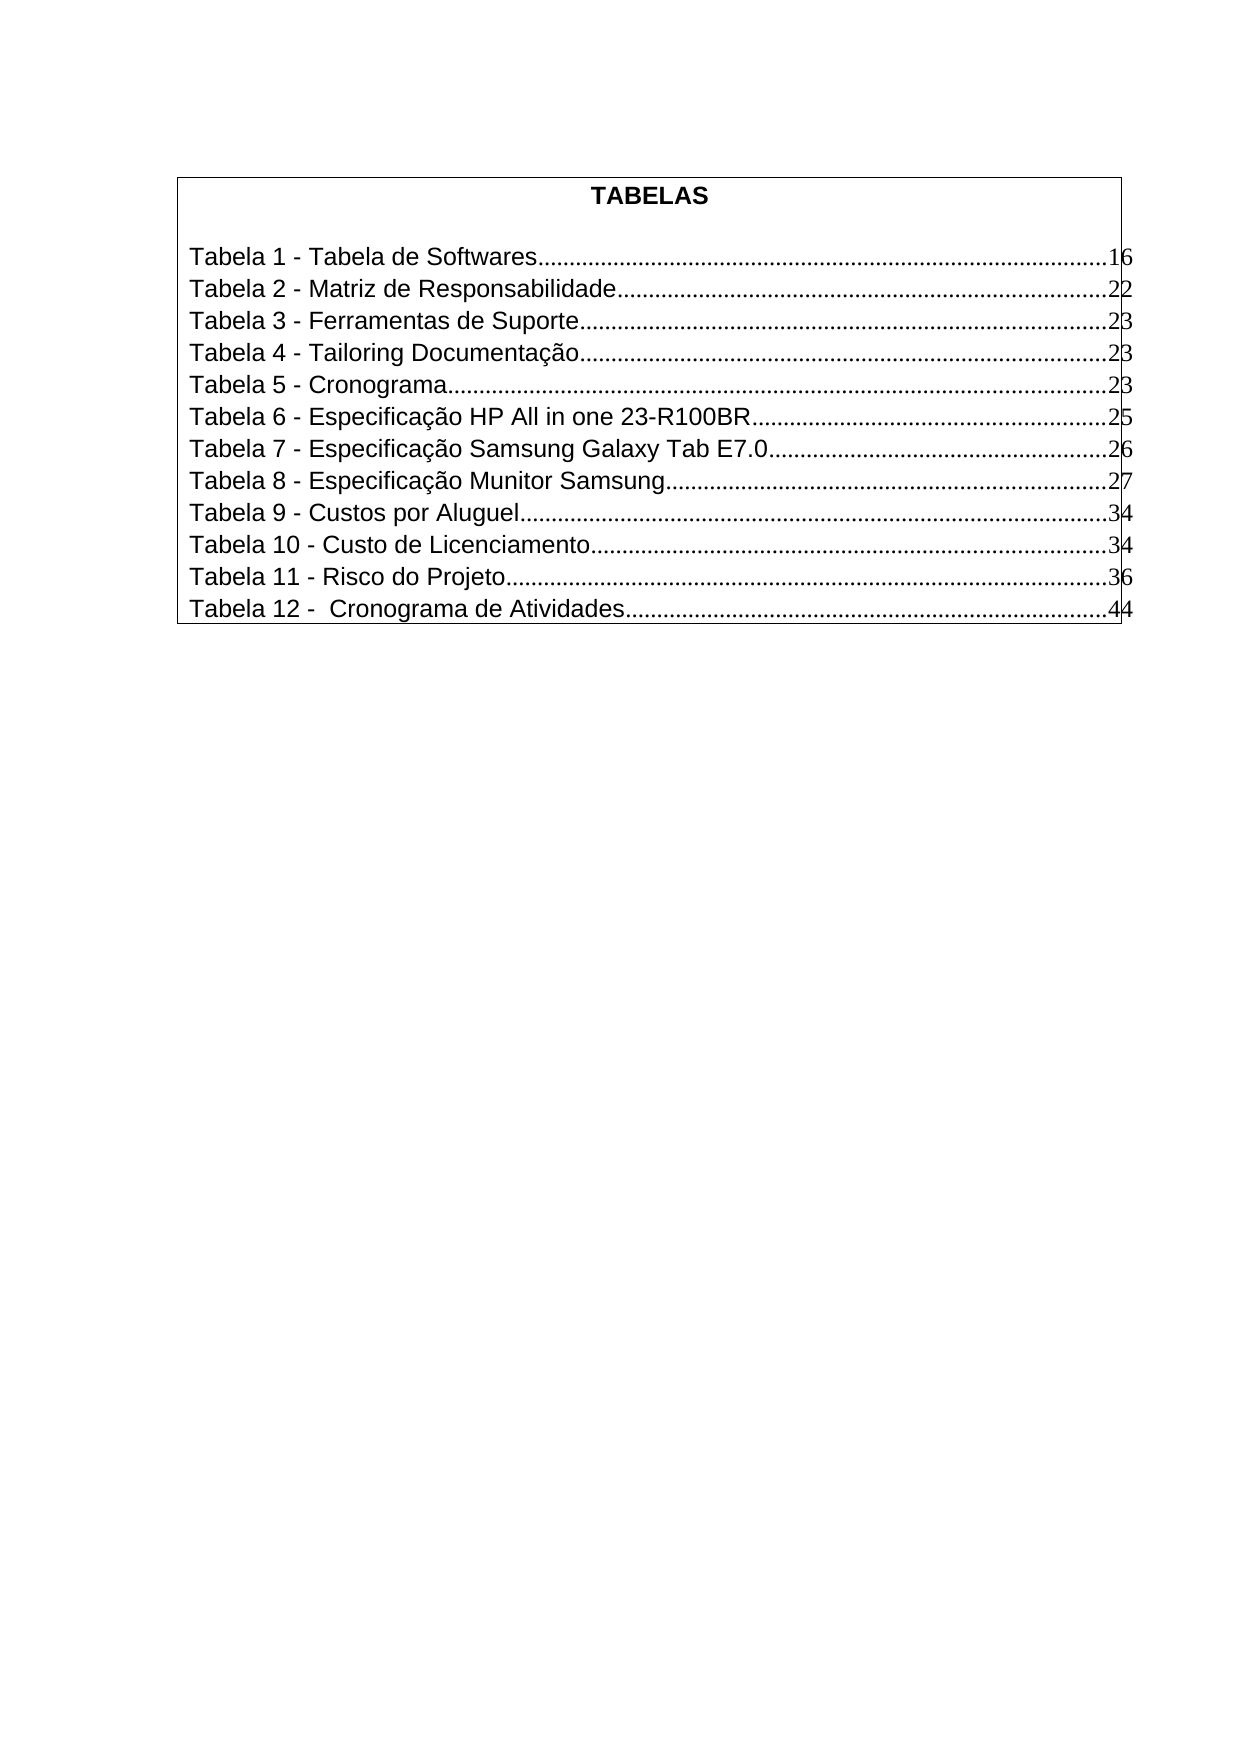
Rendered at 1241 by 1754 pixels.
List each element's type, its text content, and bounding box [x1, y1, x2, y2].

table_header TABELAS Tabela 1 - Tabela de Softwares 16 Tabela 2 - Matriz de Responsabilidade 22 Tabela 3 - Ferramentas de Suporte 23 Tabela 4 - Tailoring Documentação 23 Tabela 5 - Cronograma 23 Tabela 6 - Especificação HP All in one 23-R100BR 25 Tabela 7 - Especificação Samsung Galaxy Tab E7.0 26 Tabela 8 - Especificação Munitor Samsung 27 Tabela 9 - Custos por Aluguel 34 Tabela 10 - Custo de Licenciamento 34 Tabela 11 - Risco do Projeto 36 Tabela 12 - Cronograma de Atividades 44 [178, 178, 1121, 623]
